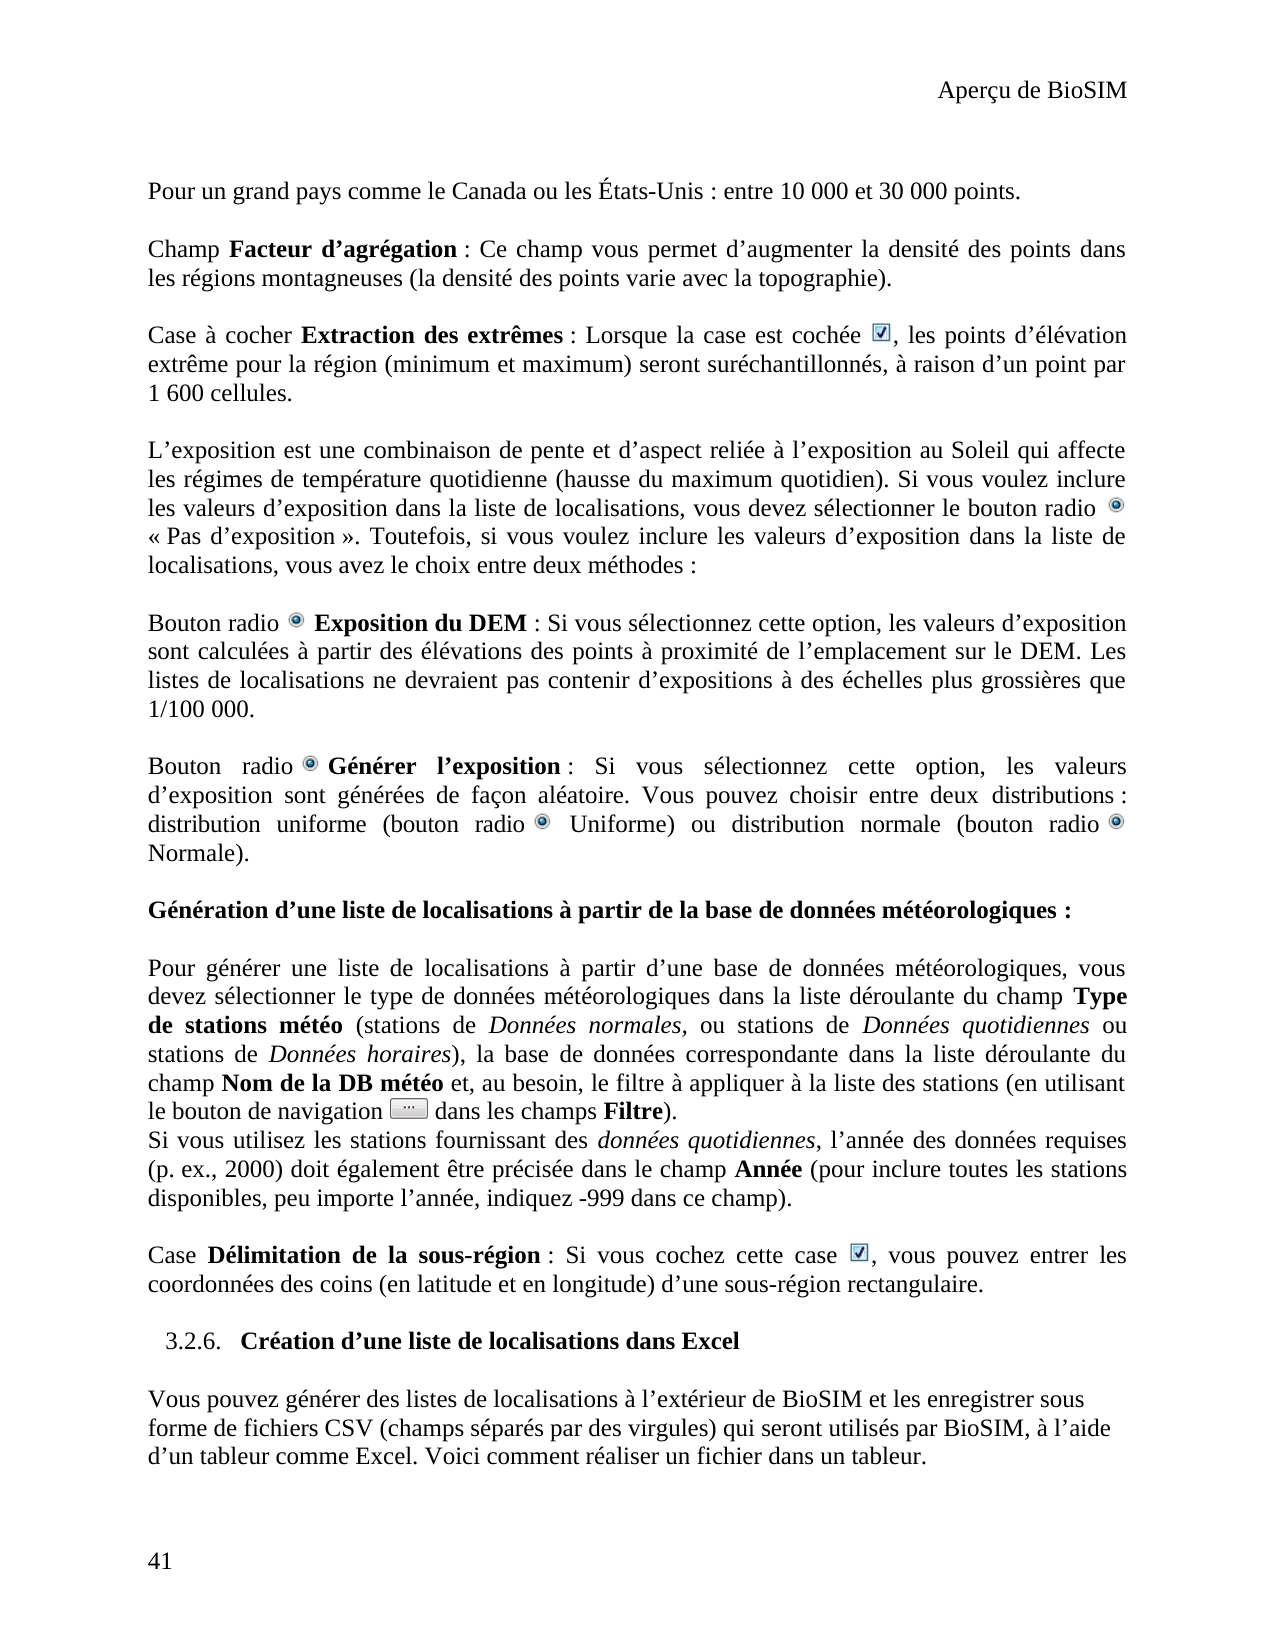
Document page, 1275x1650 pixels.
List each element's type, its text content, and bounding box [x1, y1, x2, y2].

text Génération d’une liste de localisations à partir de la base de données météorologiques : [148, 895, 1127, 924]
picture [848, 1241, 871, 1264]
picture [389, 1097, 429, 1120]
text Champ Facteur d’agrégation : Ce champ vous permet d’augmenter la densité des points dans les régions montagneuses (la densité des points varie avec la topographie). [148, 234, 1127, 291]
picture [1105, 494, 1128, 516]
text Case à cocher Extraction des extrêmes : Lorsque la case est cochée , les points d’élévation extrême pour la région (minimum et maximum) seront suréchantillonnés, à raison d’un point par 1 600 cellules. [148, 320, 1127, 406]
picture [299, 752, 322, 775]
text Vous pouvez générer des listes de localisations à l’extérieur de BioSIM et les enregistrer sous forme de fichiers CSV (champs séparés par des virgules) qui seront utilisés par BioSIM, à l’aide d’un tableur comme Excel. Voici comment réaliser un fichier dans un tableur. [148, 1384, 1127, 1470]
text Pour un grand pays comme le Canada ou les États-Unis : entre 10 000 et 30 000 points. [148, 176, 1127, 205]
text Bouton radio Générer l’exposition : Si vous sélectionnez cette option, les valeurs d’exposition sont générées de façon aléatoire. Vous pouvez choisir entre deux distributions : distribution uniforme (bouton radio Uniforme) ou distribution normale (bouton radio Normale). [148, 751, 1127, 866]
text Si vous utilisez les stations fournissant des données quotidiennes, l’année des données requises (p. ex., 2000) doit également être précisée dans le champ Année (pour inclure toutes les stations disponibles, peu importe l’année, indiquez dans ce champ). [148, 1125, 1127, 1211]
picture [531, 810, 554, 833]
text L’exposition est une combinaison de pente et d’aspect reliée à l’exposition au Soleil qui affecte les régimes de température quotidienne (hausse du maximum quotidien). Si vous voulez inclure les valeurs d’exposition dans la liste de localisations, vous devez sélectionner le bouton radio « Pas d’exposition ». Toutefois, si vous voulez inclure les valeurs d’exposition dans la liste de localisations, vous avez le choix entre deux méthodes : [148, 435, 1127, 579]
text Pour générer une liste de localisations à partir d’une base de données météorologiques, vous devez sélectionner le type de données météorologiques dans la liste déroulante du champ Type de stations météo (stations de Données normales ou stations de Données quotidiennes), la base de données correspondante dans la liste déroulante du champ Nom de la DB météo et, au besoin, le filtre à appliquer à la liste des stations (en utilisant le bouton de navigation dans les champs Filtre). [148, 953, 1127, 1125]
subtitle Création d’une liste de localisations dans Excel [165, 1326, 1127, 1355]
picture [870, 321, 893, 344]
picture [1105, 810, 1128, 833]
text Case Délimitation de la sous-région : Si vous cochez cette case , vous pouvez entrer les coordonnées des coins (en latitude et en longitude) d’une sous-région rectangulaire. [148, 1240, 1127, 1298]
text Bouton radio Exposition du DEM : Si vous sélectionnez cette option, les valeurs d’exposition sont calculées à partir des élévations des points à proximité de l’emplacement sur le DEM. Les listes de localisations ne devraient pas contenir d’expositions à des échelles plus grossières que 1/100 000. [148, 608, 1127, 723]
picture [286, 609, 308, 631]
